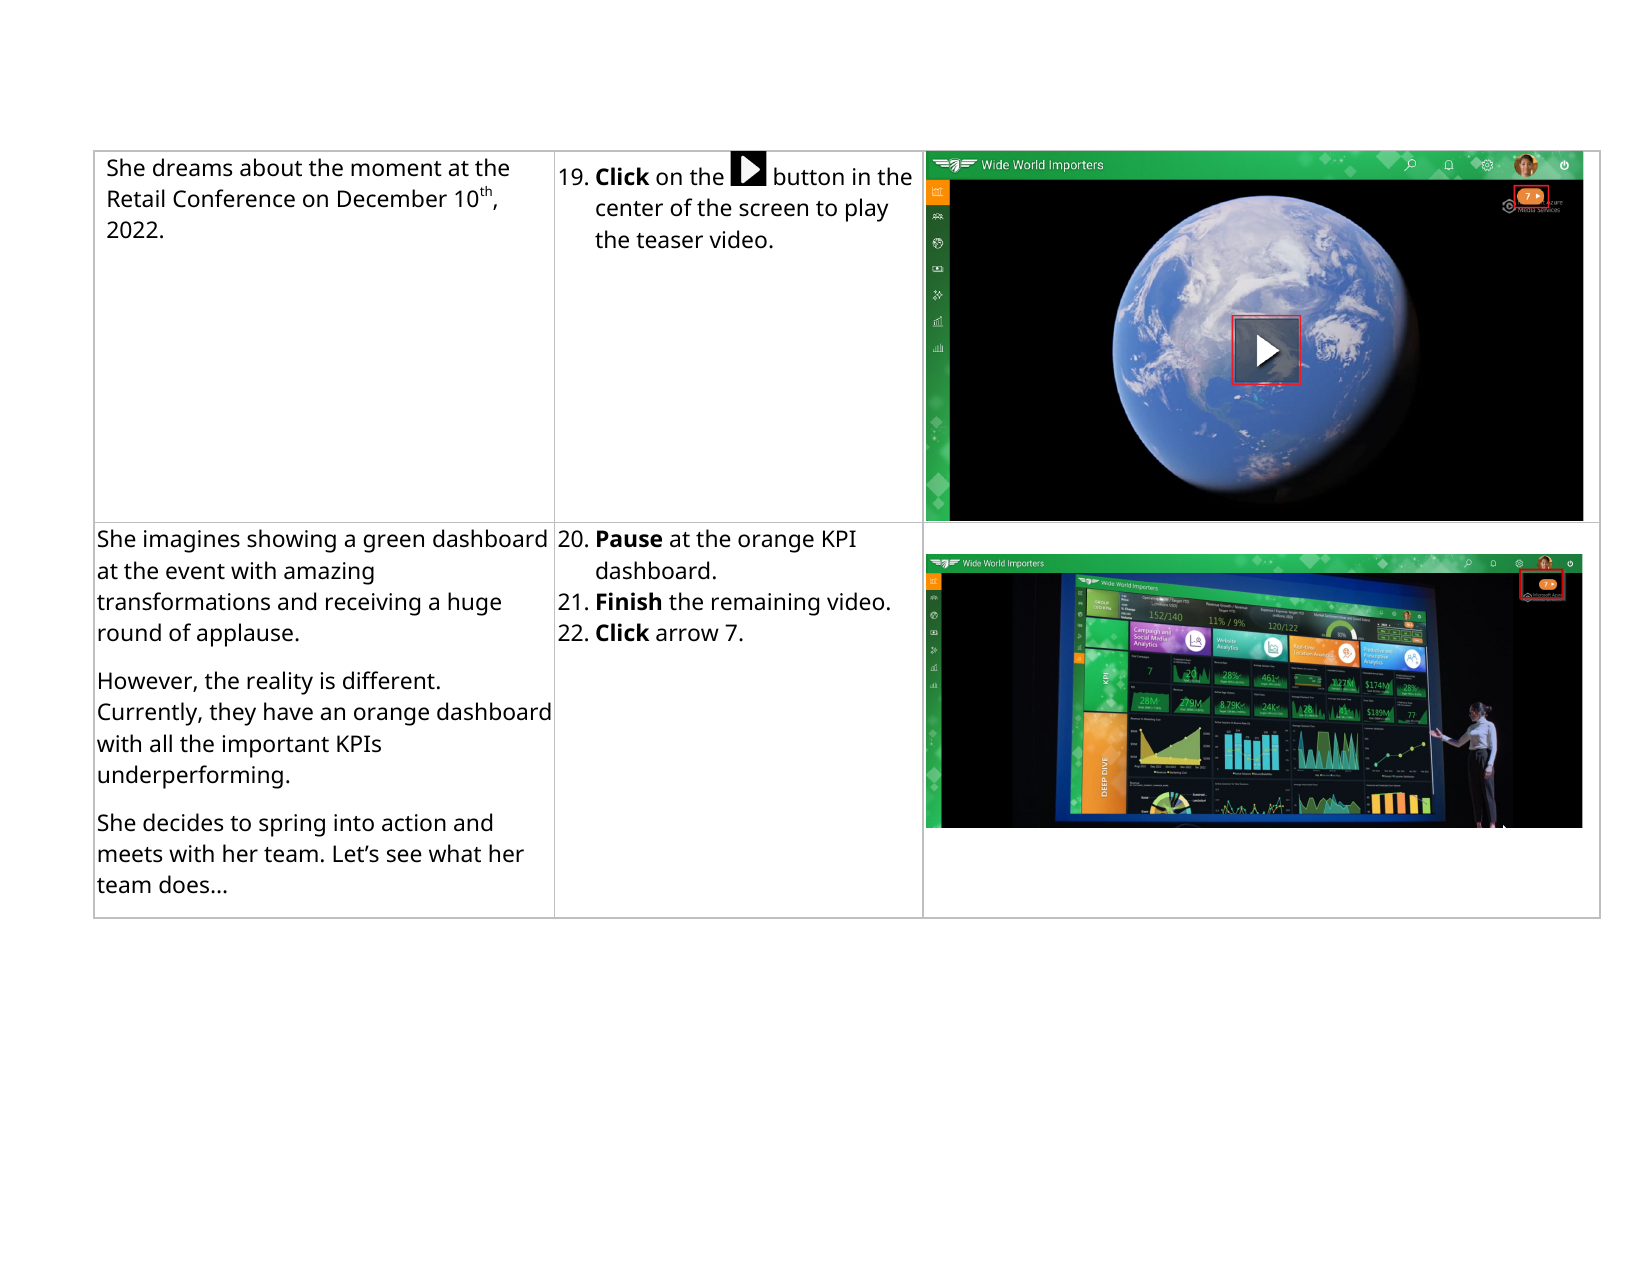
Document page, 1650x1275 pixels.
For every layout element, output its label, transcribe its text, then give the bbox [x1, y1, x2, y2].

picture [926, 554, 1583, 828]
picture [730, 151, 767, 186]
picture [926, 151, 1584, 522]
table_cell [1584, 152, 1599, 522]
table_cell Pause at the orange KPI dashboard. Finish the remaining video. Click arrow 7. [555, 523, 922, 917]
table_cell Click on the button in the center of the screen to play the teaser video. [555, 152, 922, 522]
table_cell [924, 523, 1599, 917]
table_cell She dreams about the moment at the Retail Conference on December 10th, 2022. [95, 152, 554, 522]
table_cell She imagines showing a green dashboard at the event with amazing transformations and receiving a huge round of applause. However, the reality is different. Currently, they have an orange dashboard with all the important KPIs underperforming. She decides to spring into action and meets with her team. Let’s see what her team does… [95, 523, 554, 917]
